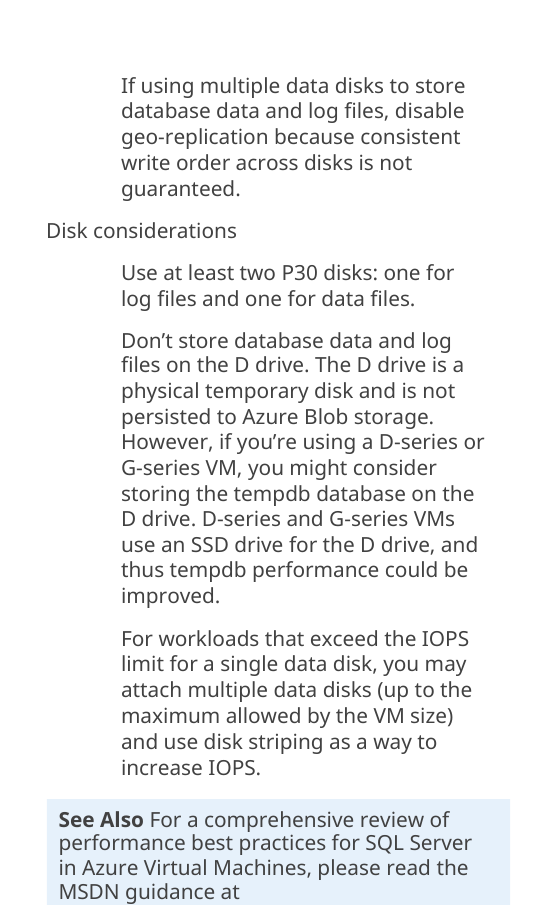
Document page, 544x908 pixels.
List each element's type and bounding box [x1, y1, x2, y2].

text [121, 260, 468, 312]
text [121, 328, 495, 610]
picture [46, 799, 511, 905]
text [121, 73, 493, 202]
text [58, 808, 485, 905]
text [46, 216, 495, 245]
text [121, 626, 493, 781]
